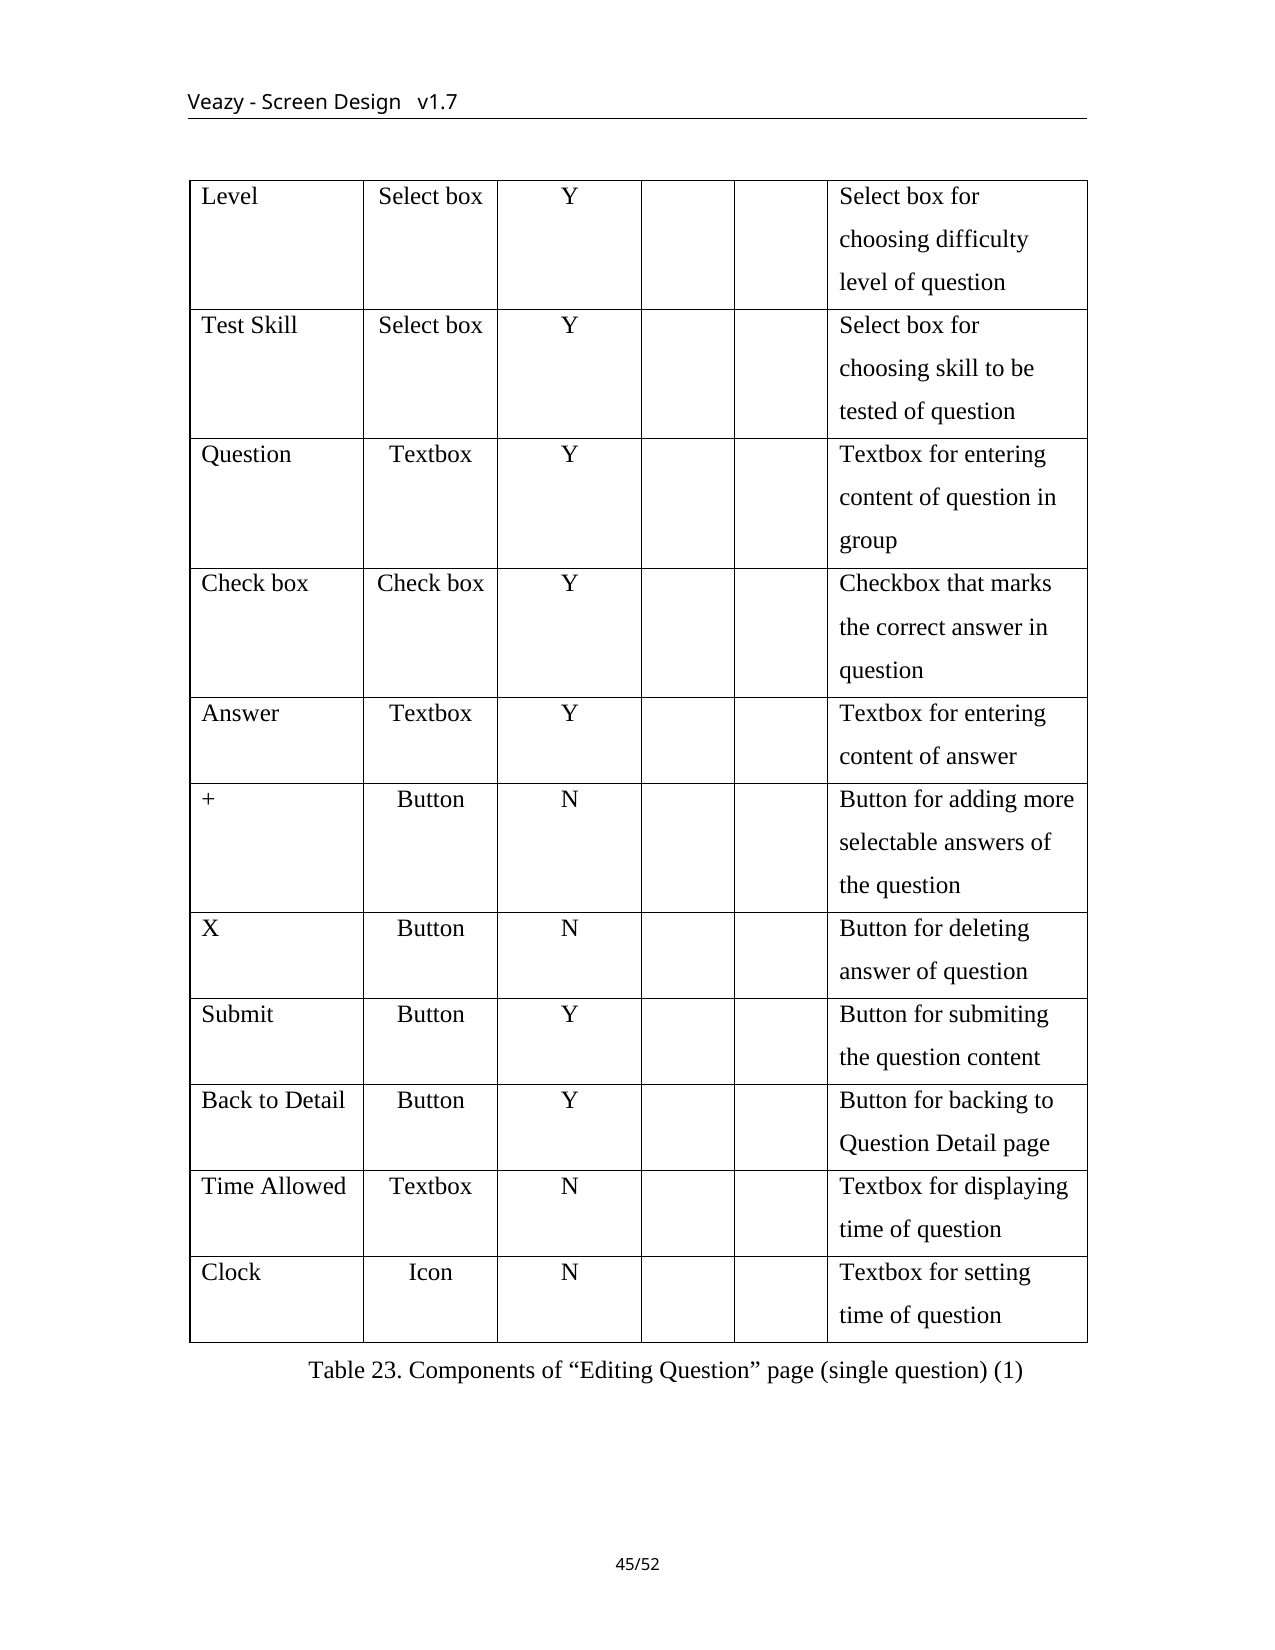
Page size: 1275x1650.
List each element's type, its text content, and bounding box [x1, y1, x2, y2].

table_cell Textbox [364, 1171, 497, 1256]
table_cell Y [498, 999, 641, 1084]
table_cell Clock [191, 1257, 363, 1342]
table_cell [642, 181, 734, 309]
table_cell [642, 569, 734, 697]
table_cell Test Skill [191, 310, 363, 438]
table_cell Y [498, 439, 641, 567]
table_cell Y [498, 698, 641, 783]
table_cell [735, 1171, 827, 1256]
table_cell [735, 913, 827, 998]
table_cell Back to Detail [191, 1085, 363, 1170]
table_cell Select box [364, 310, 497, 438]
table_cell Textbox for entering content of answer [828, 698, 1087, 783]
table_cell Button for submiting the question content [828, 999, 1087, 1084]
table_cell Button [364, 784, 497, 912]
table_cell [735, 999, 827, 1084]
table_cell Button [364, 1085, 497, 1170]
table_cell Submit [191, 999, 363, 1084]
table_cell [642, 439, 734, 567]
table_cell [735, 784, 827, 912]
table_cell Question [191, 439, 363, 567]
table_cell Select box for choosing skill to be tested of question [828, 310, 1087, 438]
table_cell N [498, 913, 641, 998]
table_cell Button [364, 913, 497, 998]
table_cell Checkbox that marks the correct answer in question [828, 569, 1087, 697]
table_cell Button [364, 999, 497, 1084]
table_cell Answer [191, 698, 363, 783]
table_cell [642, 1085, 734, 1170]
table_cell Level [191, 181, 363, 309]
table_cell Textbox for displaying time of question [828, 1171, 1087, 1256]
table_cell Icon [364, 1257, 497, 1342]
table_cell [642, 1171, 734, 1256]
table_cell Button for backing to Question Detail page [828, 1085, 1087, 1170]
table_cell Textbox [364, 698, 497, 783]
table_cell Textbox for setting time of question [828, 1257, 1087, 1342]
table_cell Y [498, 569, 641, 697]
table_cell [642, 698, 734, 783]
table_cell [642, 913, 734, 998]
table_cell [735, 1257, 827, 1342]
table_cell Textbox for entering content of question in group [828, 439, 1087, 567]
table_cell [735, 181, 827, 309]
table_cell [642, 1257, 734, 1342]
table_cell Check box [191, 569, 363, 697]
table_cell [735, 439, 827, 567]
table_cell Time Allowed [191, 1171, 363, 1256]
table_cell [735, 569, 827, 697]
table_cell [642, 999, 734, 1084]
table_cell N [498, 1257, 641, 1342]
table_cell X [191, 913, 363, 998]
table_cell [642, 310, 734, 438]
text Table 23. Components of “Editing Question” page (single question) (1) [244, 1356, 1087, 1384]
table_cell [735, 698, 827, 783]
table_cell [735, 1085, 827, 1170]
table_cell Y [498, 1085, 641, 1170]
table_cell N [498, 784, 641, 912]
table_cell [642, 784, 734, 912]
table_cell Check box [364, 569, 497, 697]
table_cell Button for deleting answer of question [828, 913, 1087, 998]
table_cell Select box [364, 181, 497, 309]
table_cell + [191, 784, 363, 912]
table_cell Textbox [364, 439, 497, 567]
table_cell N [498, 1171, 641, 1256]
table_cell Y [498, 181, 641, 309]
table_cell [735, 310, 827, 438]
table_cell Select box for choosing difficulty level of question [828, 181, 1087, 309]
table_cell Button for adding more selectable answers of the question [828, 784, 1087, 912]
table_cell Y [498, 310, 641, 438]
